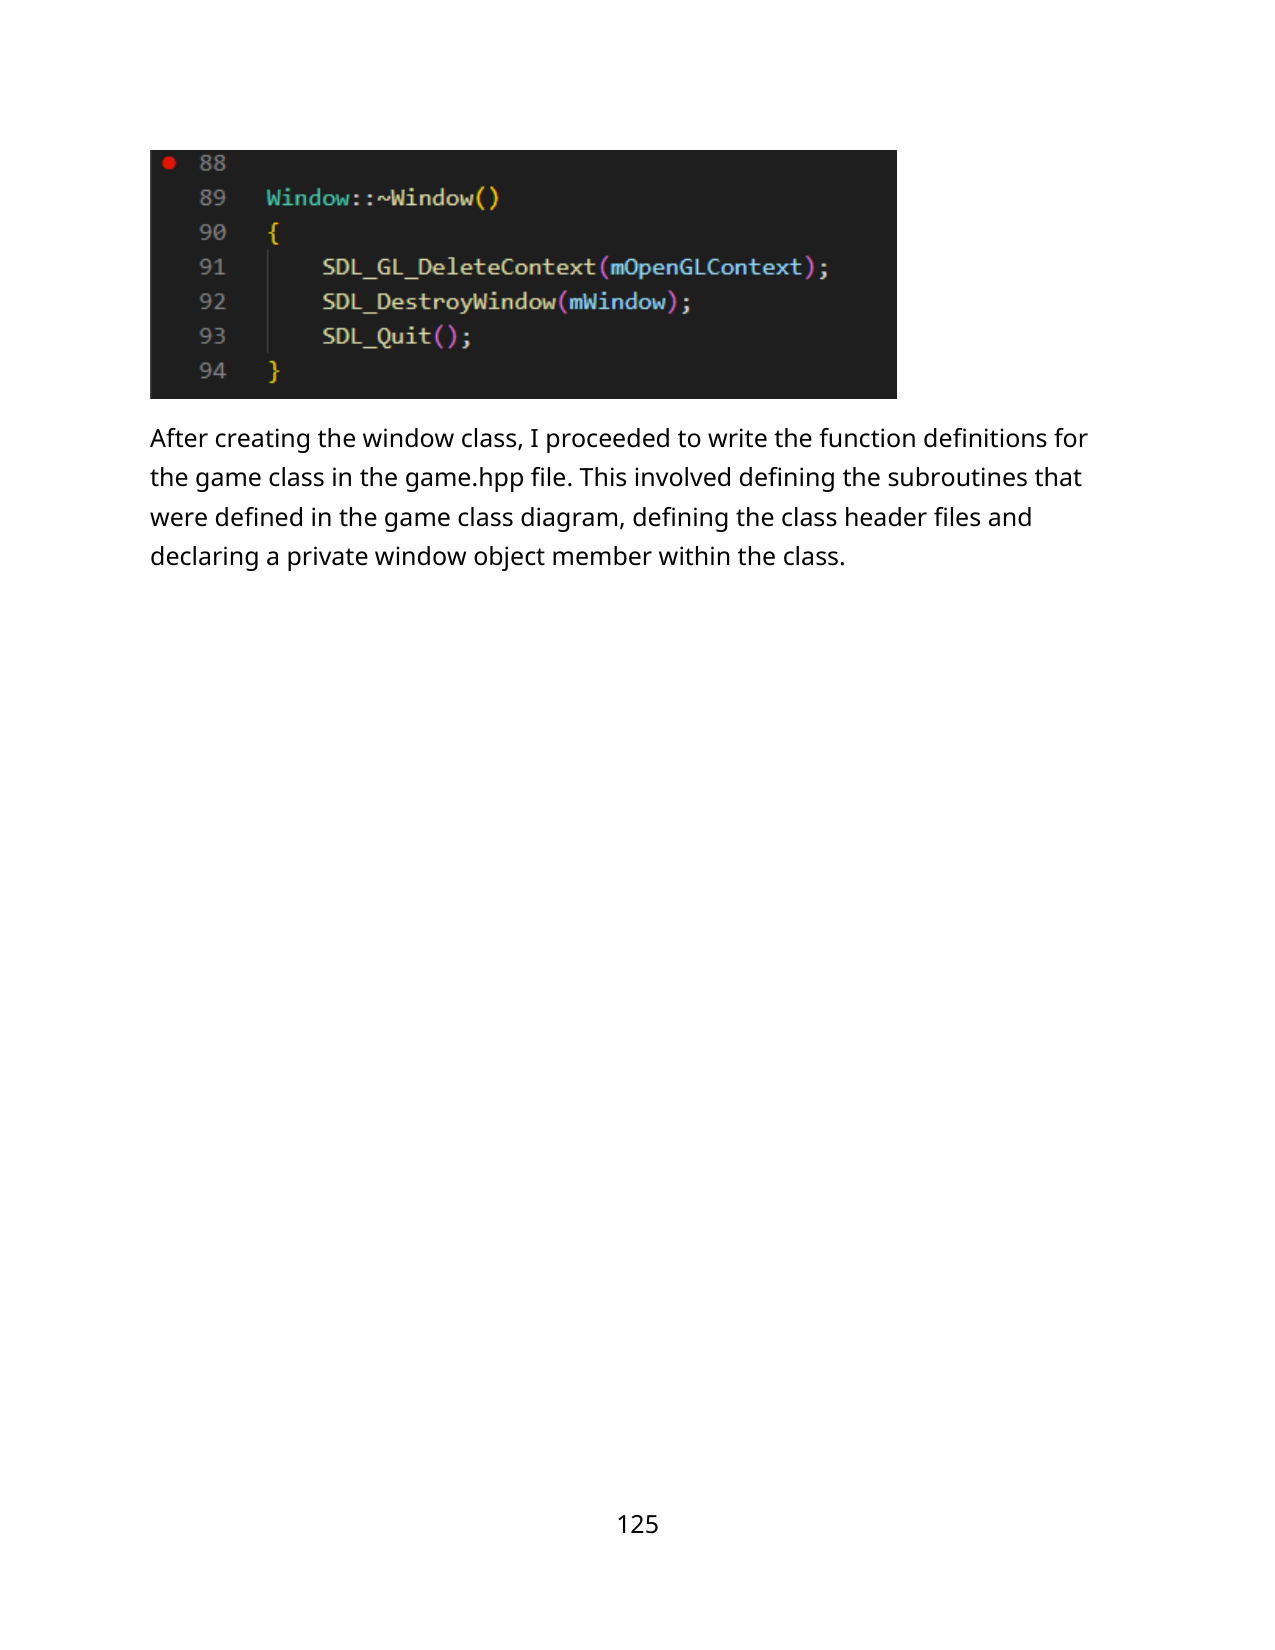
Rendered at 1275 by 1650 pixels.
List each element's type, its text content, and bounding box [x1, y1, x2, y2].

picture [150, 150, 897, 399]
text After creating the window class, I proceeded to write the function definitions for the game class in the game.hpp file. This involved defining the subroutines that were defined in the game class diagram, defining the class header files and declaring a private window object member within the class. [150, 421, 1125, 573]
